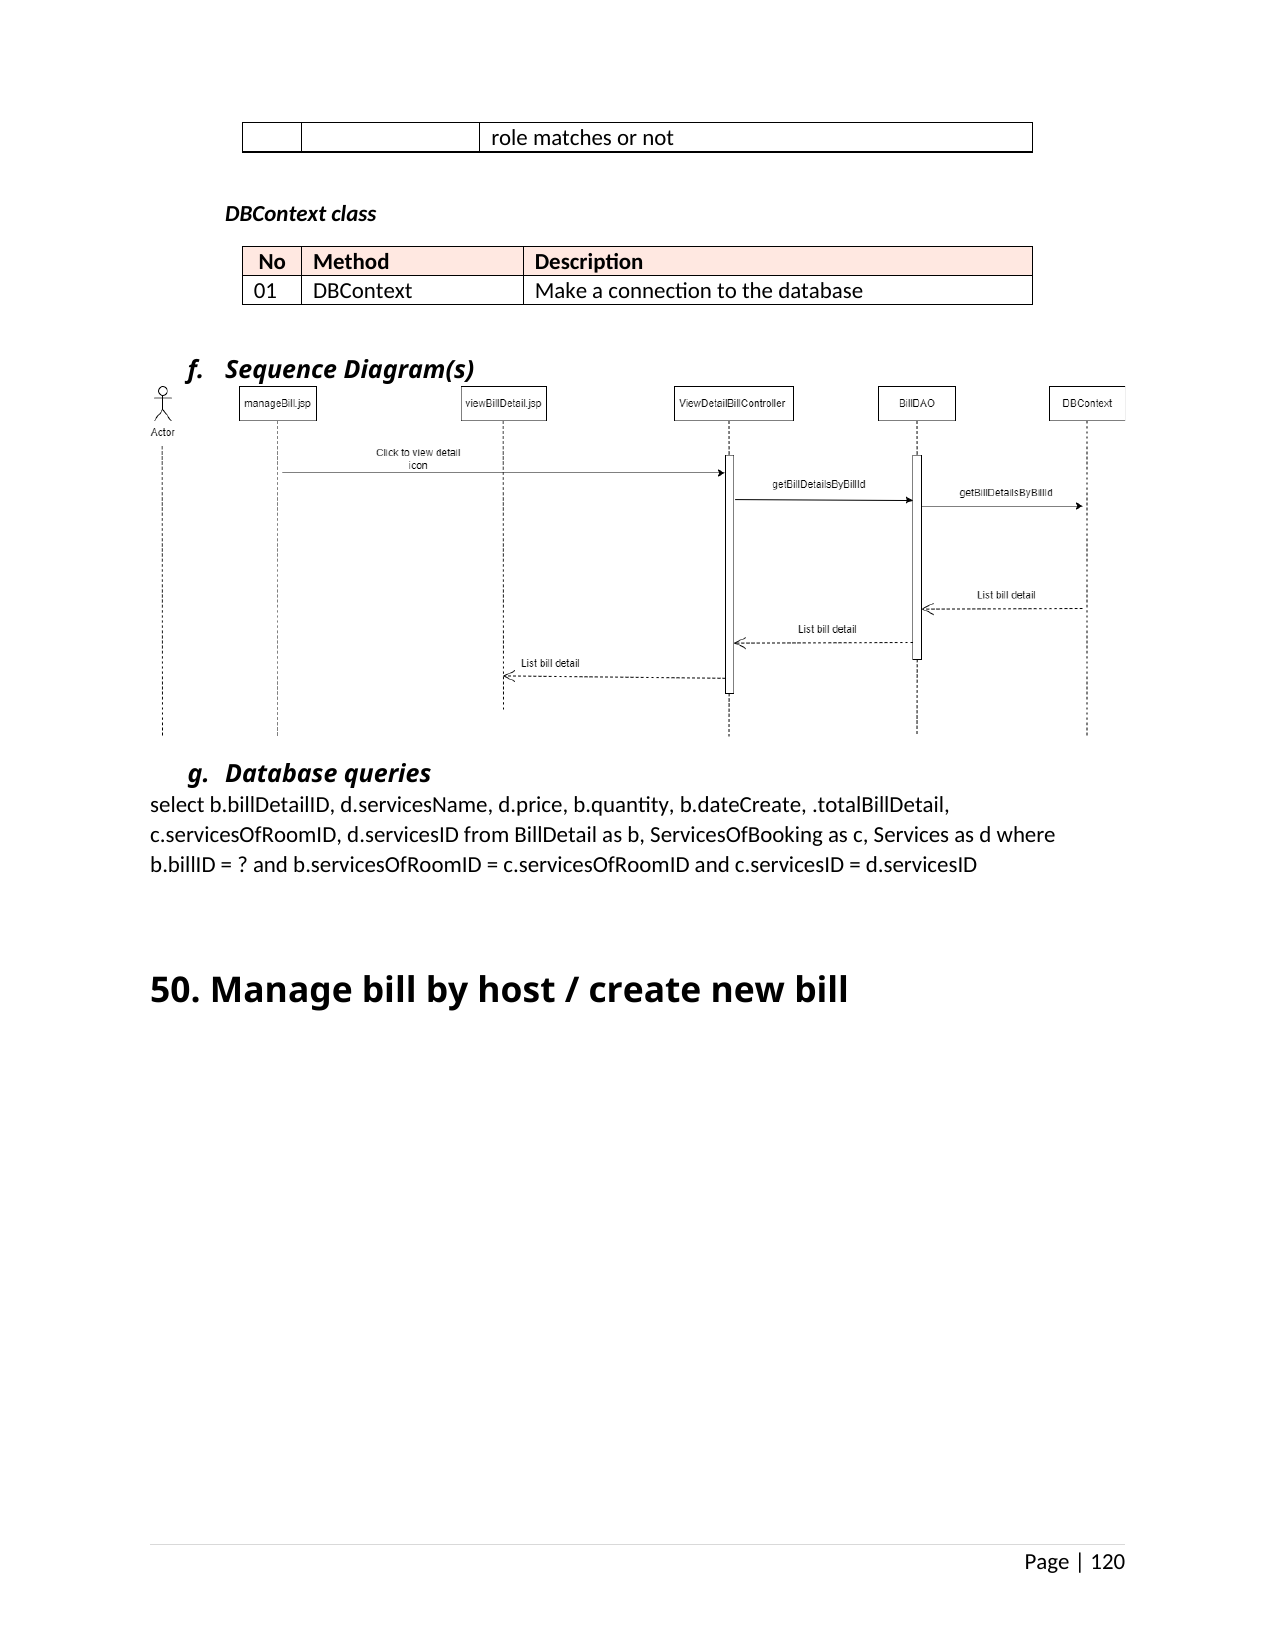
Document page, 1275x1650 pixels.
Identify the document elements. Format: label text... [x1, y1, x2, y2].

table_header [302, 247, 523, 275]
text select b.billDetailID, d.servicesName, d.price, b.quantity, b.dateCreate, .totalBillDetail, c.servicesOfRoomID, d.servicesID from BillDetail as b, ServicesOfBooking as c, Services as d where b.billID = ? and b.servicesOfRoomID = c.servicesOfRoomID and c.servicesID = d.servicesID [150, 790, 1125, 878]
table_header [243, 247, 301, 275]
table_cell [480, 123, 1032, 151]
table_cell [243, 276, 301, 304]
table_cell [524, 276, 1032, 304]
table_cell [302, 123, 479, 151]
subtitle Sequence Diagram(s) [187, 352, 1125, 386]
subtitle 50. Manage bill by host / create new bill [150, 965, 1125, 1013]
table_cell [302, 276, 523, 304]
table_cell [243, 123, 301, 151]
subtitle Database queries [187, 756, 1125, 790]
picture [150, 386, 1125, 737]
text DBContext class [225, 199, 1125, 227]
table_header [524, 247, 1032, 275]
